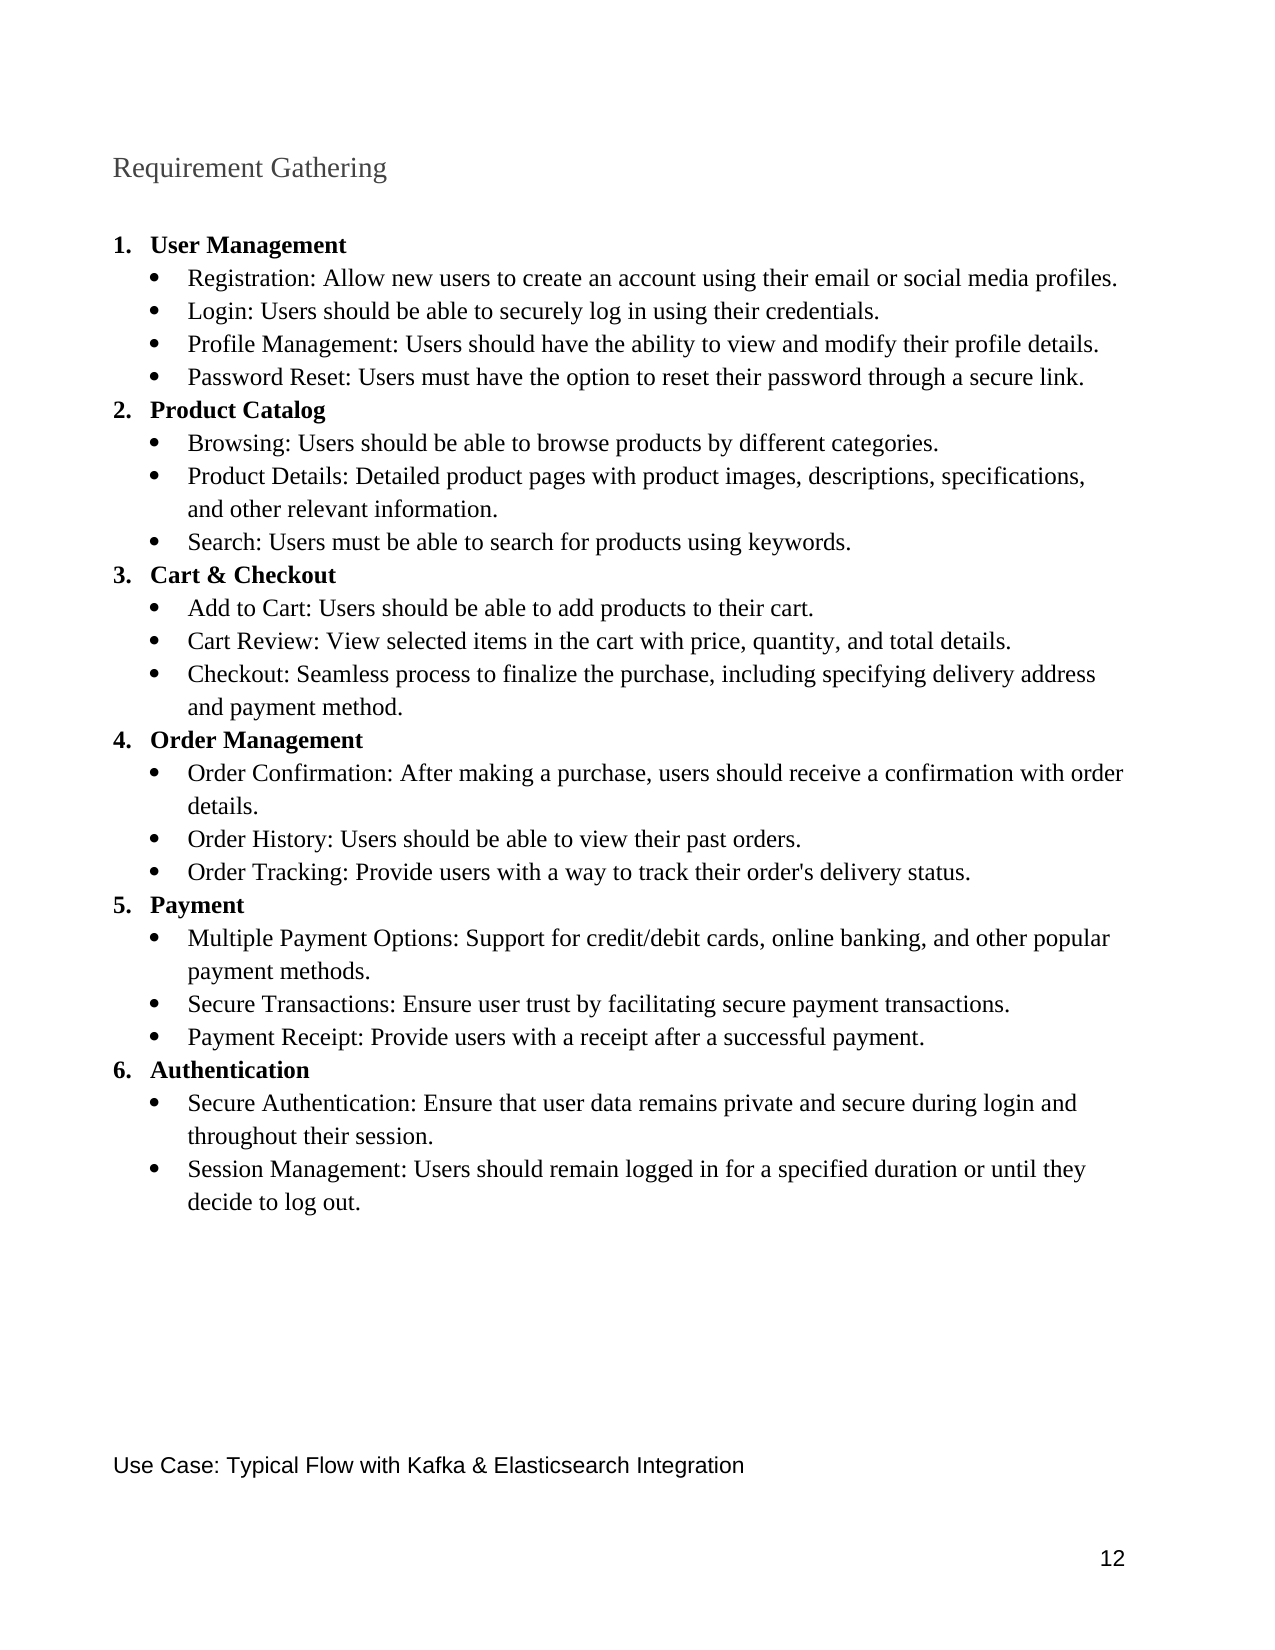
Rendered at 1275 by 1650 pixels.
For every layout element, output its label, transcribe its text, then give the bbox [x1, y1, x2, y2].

list Order Management [113, 725, 1125, 754]
list Session Management: Users should remain logged in for a specified duration or until they decide to log out. [150, 1154, 1125, 1216]
list Registration: Allow new users to create an account using their email or social media profiles. [150, 263, 1125, 292]
list Search: Users must be able to search for products using keywords. [150, 527, 1125, 556]
list Profile Management: Users should have the ability to view and modify their profile details. [150, 329, 1125, 358]
list Order History: Users should be able to view their past orders. [150, 824, 1125, 853]
text Use Case: Typical Flow with Kafka & Elasticsearch Integration [113, 1452, 1125, 1478]
list Password Reset: Users must have the option to reset their password through a secure link. [150, 362, 1125, 391]
list Cart & Checkout [113, 560, 1125, 589]
list Multiple Payment Options: Support for credit/debit cards, online banking, and other popular payment methods. [150, 923, 1125, 985]
list Order Confirmation: After making a purchase, users should receive a confirmation with order details. [150, 758, 1125, 820]
list Checkout: Seamless process to finalize the purchase, including specifying delivery address and payment method. [150, 659, 1125, 721]
list Add to Cart: Users should be able to add products to their cart. [150, 593, 1125, 622]
list Payment [113, 890, 1125, 919]
list Product Details: Detailed product pages with product images, descriptions, specifications, and other relevant information. [150, 461, 1125, 523]
list Secure Transactions: Ensure user trust by facilitating secure payment transactions. [150, 989, 1125, 1018]
list Authentication [113, 1055, 1125, 1084]
list Secure Authentication: Ensure that user data remains private and secure during login and throughout their session. [150, 1088, 1125, 1150]
list Login: Users should be able to securely log in using their credentials. [150, 296, 1125, 325]
list Payment Receipt: Provide users with a receipt after a successful payment. [150, 1022, 1125, 1051]
list Cart Review: View selected items in the cart with price, quantity, and total details. [150, 626, 1125, 655]
list User Management [113, 230, 1125, 259]
list Order Tracking: Provide users with a way to track their order's delivery status. [150, 857, 1125, 886]
list Product Catalog [113, 395, 1125, 424]
list Browsing: Users should be able to browse products by different categories. [150, 428, 1125, 457]
subtitle Requirement Gathering [112, 150, 1125, 183]
